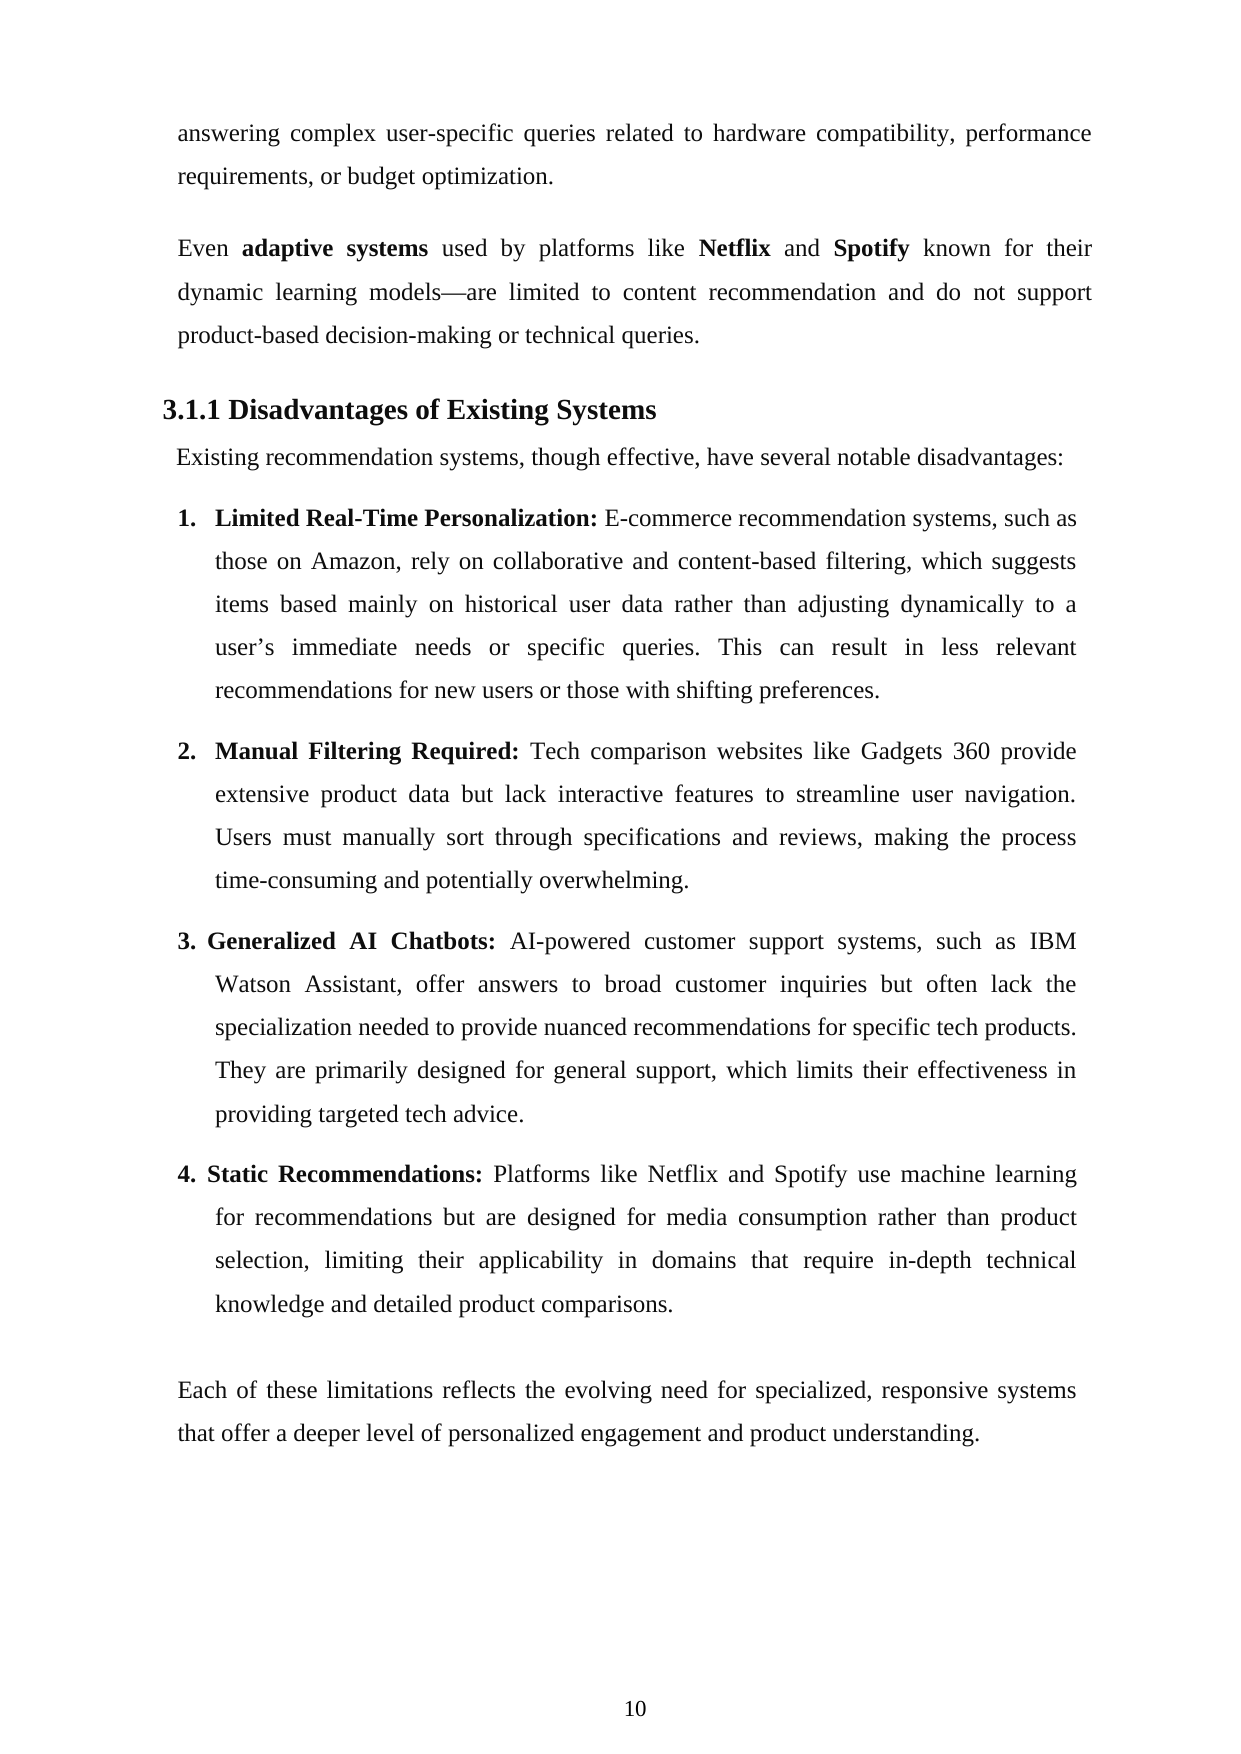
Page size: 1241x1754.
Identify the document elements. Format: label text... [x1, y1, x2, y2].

text Existing recommendation systems, though effective, have several notable disadvantages: [162, 442, 1077, 471]
text 3.1.1 Disadvantages of Existing Systems [162, 392, 1077, 426]
list Manual Filtering Required: Tech comparison websites like Gadgets 360 provide extensive product data but lack interactive features to streamline user navigation. Users must manually sort through specifications and reviews, making the process time-consuming and potentially overwhelming. [177, 736, 1077, 894]
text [177, 118, 1092, 190]
list Generalized AI Chatbots: AI-powered customer support systems, such as IBM Watson Assistant, offer answers to broad customer inquiries but often lack the specialization needed to provide nuanced recommendations for specific tech products. They are primarily designed for general support, which limits their effectiveness in providing targeted tech advice. [177, 926, 1077, 1127]
list Limited Real-Time Personalization: E-commerce recommendation systems, such as those on Amazon, rely on collaborative and content-based filtering, which suggests items based mainly on historical user data rather than adjusting dynamically to a user’s immediate needs or specific queries. This can result in less relevant recommendations for new users or those with shifting preferences. [177, 503, 1077, 704]
text Even adaptive systems used by platforms like Netflix and Spotify known for their dynamic learning models—are limited to content recommendation and do not support product-based decision-making or technical queries. [177, 233, 1092, 348]
text Each of these limitations reflects the evolving need for specialized, responsive systems that offer a deeper level of personalized engagement and product understanding. [177, 1375, 1077, 1447]
list Static Recommendations: Platforms like Netflix and Spotify use machine learning for recommendations but are designed for media consumption rather than product selection, limiting their applicability in domains that require in-depth technical knowledge and detailed product comparisons. [177, 1159, 1077, 1317]
